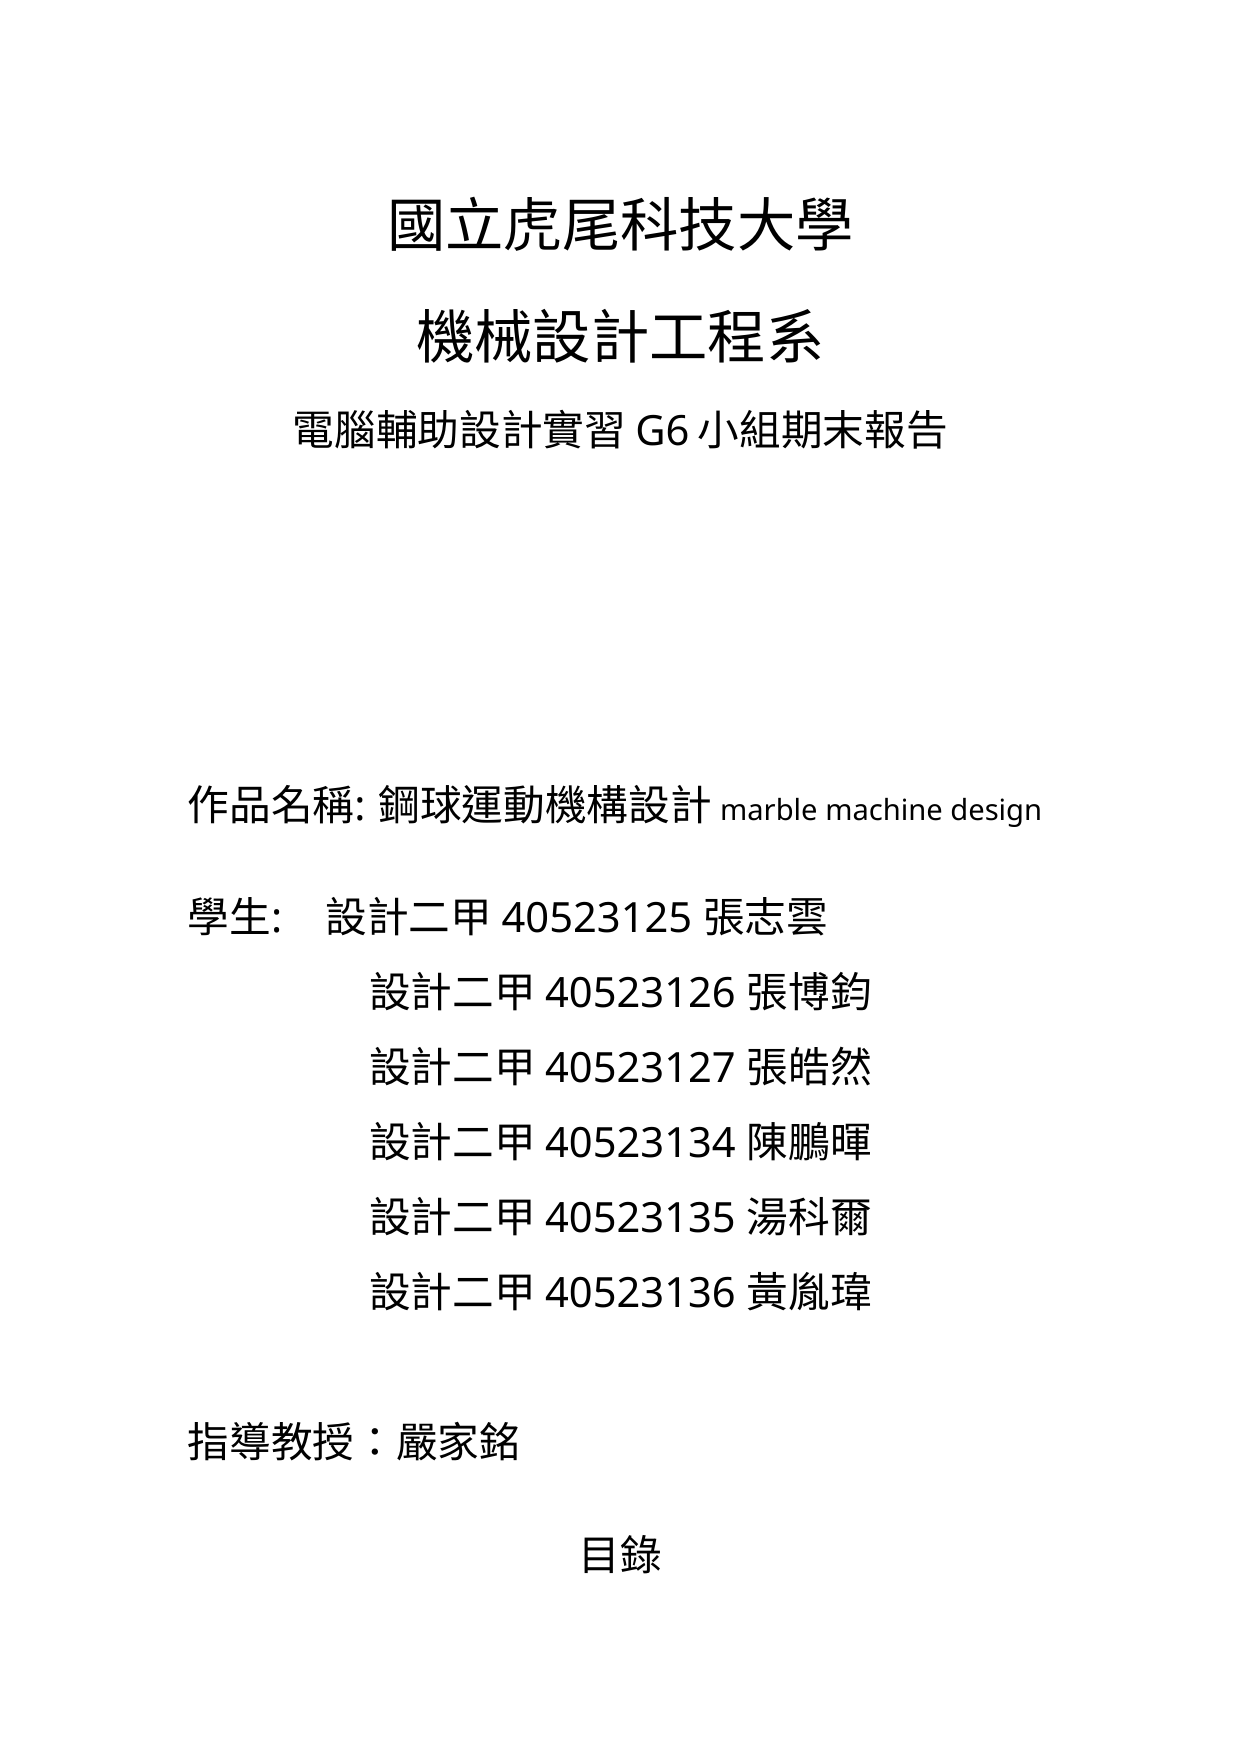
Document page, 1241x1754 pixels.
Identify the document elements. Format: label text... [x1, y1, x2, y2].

text 指導教授：嚴家銘 [187, 1402, 1053, 1477]
text 學生: 設計二甲 40523125 張志雲 [187, 877, 1053, 952]
text 設計二甲 40523135 湯科爾 [187, 1177, 1053, 1252]
text 設計二甲 40523127 張皓然 [187, 1027, 1053, 1102]
text 設計二甲 40523134 陳鵬暉 [187, 1102, 1053, 1177]
text 設計二甲 40523136 黃胤瑋 [187, 1252, 1053, 1327]
text 國立虎尾科技大學 [187, 164, 1053, 277]
text 電腦輔助設計實習 G6小組期末報告 [187, 389, 1053, 464]
text 機械設計工程系 [187, 277, 1053, 389]
text 設計二甲 40523126 張博鈞 [187, 952, 1053, 1027]
text 目錄 [187, 1514, 1053, 1589]
text 作品名稱: 鋼球運動機構設計marble machine design [187, 764, 1053, 839]
